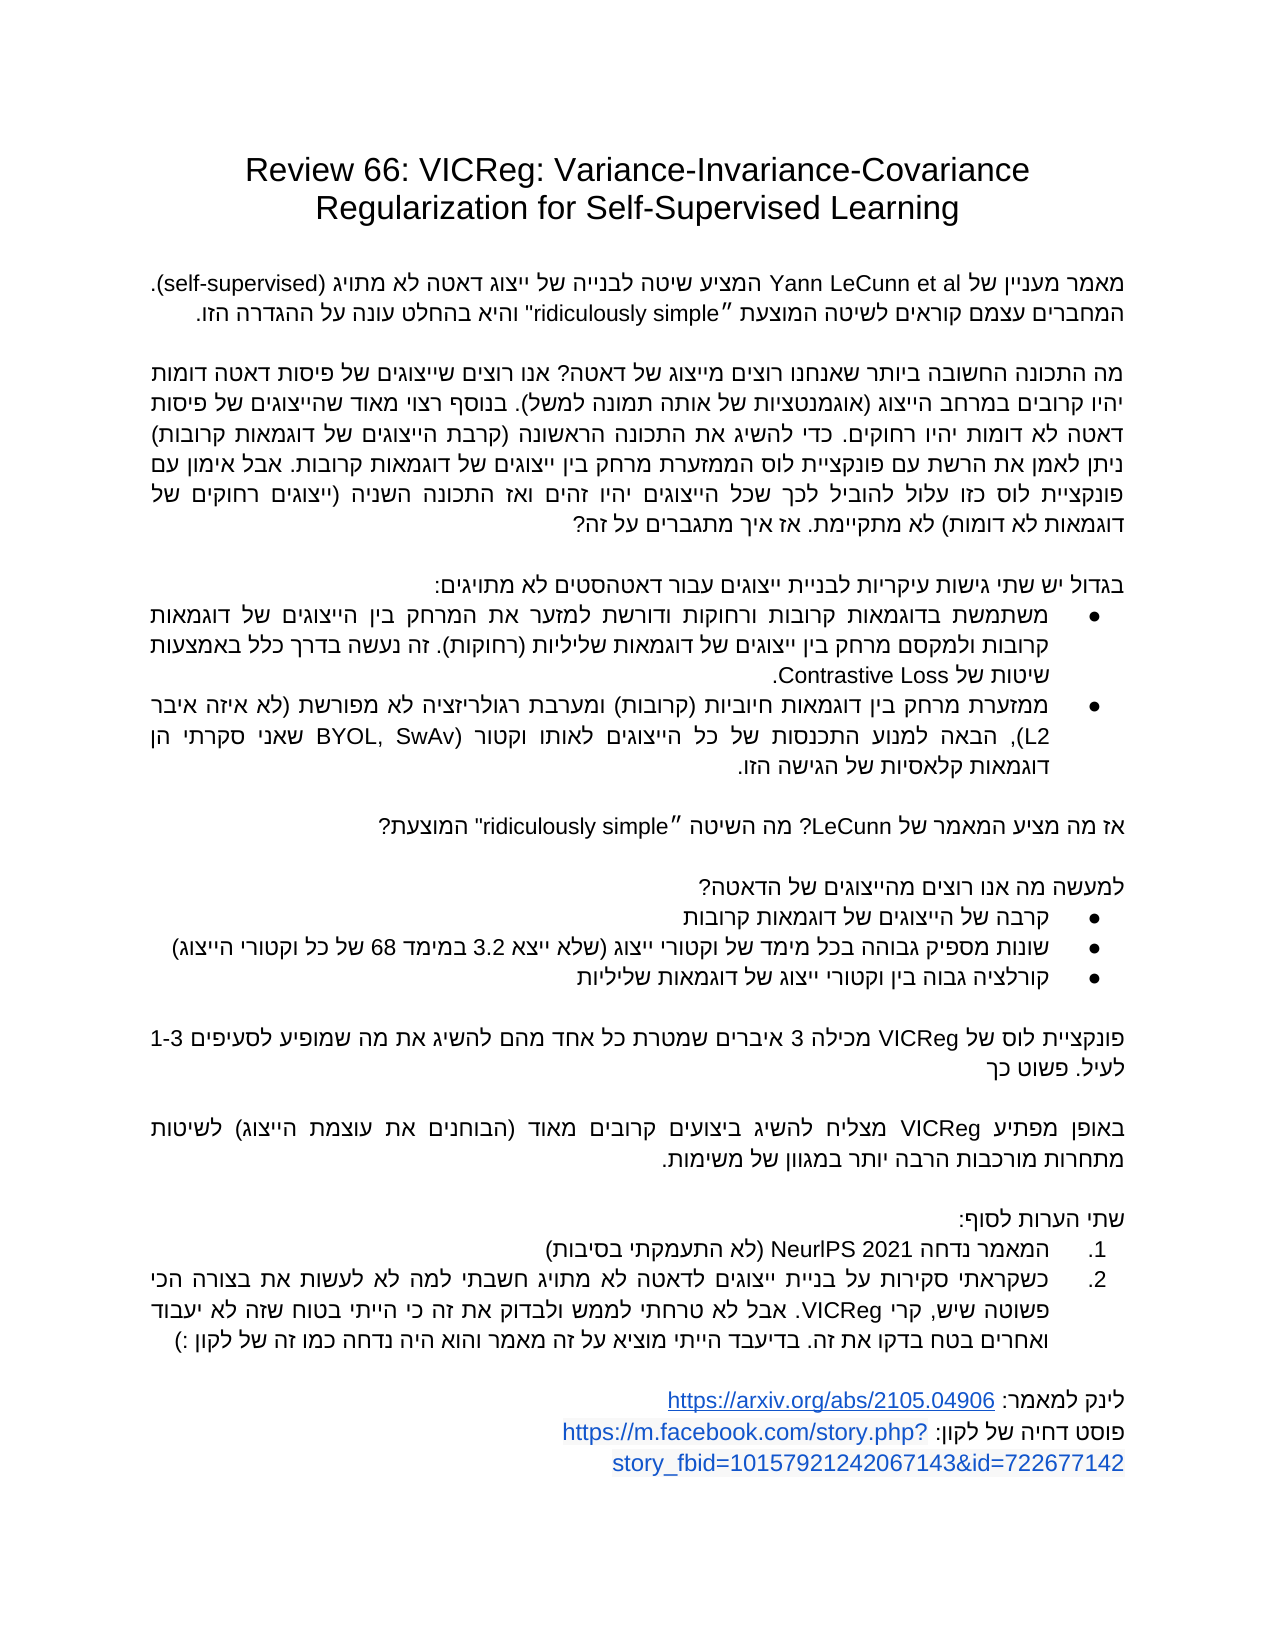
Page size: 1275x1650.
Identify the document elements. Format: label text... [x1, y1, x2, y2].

text מאמר מעניין של Yann LeCunn et al המציע שיטה לבנייה של ייצוג דאטה לא מתויג (self-supervised). המחברים עצמם קוראים לשיטה המוצעת ״ridiculously simple" והיא בהחלט עונה על ההגדרה הזו. [150, 269, 1125, 326]
list המאמר נדחה NeurlPS 2021 (לא התעמקתי בסיבות) [150, 1236, 1087, 1263]
subtitle Review 66: VICReg: Variance-Invariance-Covariance Regularization for Self-Supervised Learning [150, 150, 1125, 227]
text בגדול יש שתי גישות עיקריות לבניית ייצוגים עבור דאטהסטים לא מתויגים: [150, 572, 1125, 598]
text באופן מפתיע VICReg מצליח להשיג ביצועים קרובים מאוד (הבוחנים את עוצמת הייצוג) לשיטות מתחרות מורכבות הרבה יותר במגוון של משימות. [150, 1115, 1125, 1172]
text פוסט דחיה של לקון: https://m.facebook.com/story.php?story_fbid=10157921242067143&id=722677142 [150, 1417, 1125, 1477]
list שונות מספיק גבוהה בכל מימד של וקטורי ייצוג (שלא ייצא 3.2 במימד 68 של כל וקטורי הייצוג) [150, 934, 1087, 961]
list קרבה של הייצוגים של דוגמאות קרובות [150, 904, 1087, 930]
text שתי הערות לסוף: [150, 1206, 1125, 1232]
text למעשה מה אנו רוצים מהייצוגים של הדאטה? [150, 874, 1125, 900]
list ממזערת מרחק בין דוגמאות חיוביות (קרובות) ומערבת רגולריזציה לא מפורשת (לא איזה איבר L2), הבאה למנוע התכנסות של כל הייצוגים לאותו וקטור (BYOL, SwAv שאני סקרתי הן דוגמאות קלאסיות של הגישה הזו. [150, 692, 1087, 779]
list קורלציה גבוה בין וקטורי ייצוג של דוגמאות שליליות [150, 964, 1087, 991]
list כשקראתי סקירות על בניית ייצוגים לדאטה לא מתויג חשבתי למה לא לעשות את בצורה הכי פשוטה שיש, קרי VICReg. אבל לא טרחתי לממש ולבדוק את זה כי הייתי בטוח שזה לא יעבוד ואחרים בטח בדקו את זה. בדיעבד הייתי מוציא על זה מאמר והוא היה נדחה כמו זה של לקון :) [150, 1266, 1087, 1353]
text לינק למאמר: https://arxiv.org/abs/2105.04906 [150, 1387, 1125, 1414]
text מה התכונה החשובה ביותר שאנחנו רוצים מייצוג של דאטה? אנו רוצים שייצוגים של פיסות דאטה דומות יהיו קרובים במרחב הייצוג (אוגמנטציות של אותה תמונה למשל). בנוסף רצוי מאוד שהייצוגים של פיסות דאטה לא דומות יהיו רחוקים. כדי להשיג את התכונה הראשונה (קרבת הייצוגים של דוגמאות קרובות) ניתן לאמן את הרשת עם פונקציית לוס הממזערת מרחק בין ייצוגים של דוגמאות קרובות. אבל אימון עם פונקציית לוס כזו עלול להוביל לכך שכל הייצוגים יהיו זהים ואז התכונה השניה (ייצוגים רחוקים של דוגמאות לא דומות) לא מתקיימת. אז איך מתגברים על זה? [150, 360, 1125, 538]
text פונקציית לוס של VICReg מכילה 3 איברים שמטרת כל אחד מהם להשיג את מה שמופיע לסעיפים 1-3 לעיל. פשוט כך [150, 1025, 1125, 1081]
list משתמשת בדוגמאות קרובות ורחוקות ודורשת למזער את המרחק בין הייצוגים של דוגמאות קרובות ולמקסם מרחק בין ייצוגים של דוגמאות שליליות (רחוקות). זה נעשה בדרך כלל באמצעות שיטות של Contrastive Loss. [150, 602, 1087, 689]
text אז מה מציע המאמר של LeCunn? מה השיטה ״ridiculously simple" המוצעת? [150, 813, 1125, 840]
